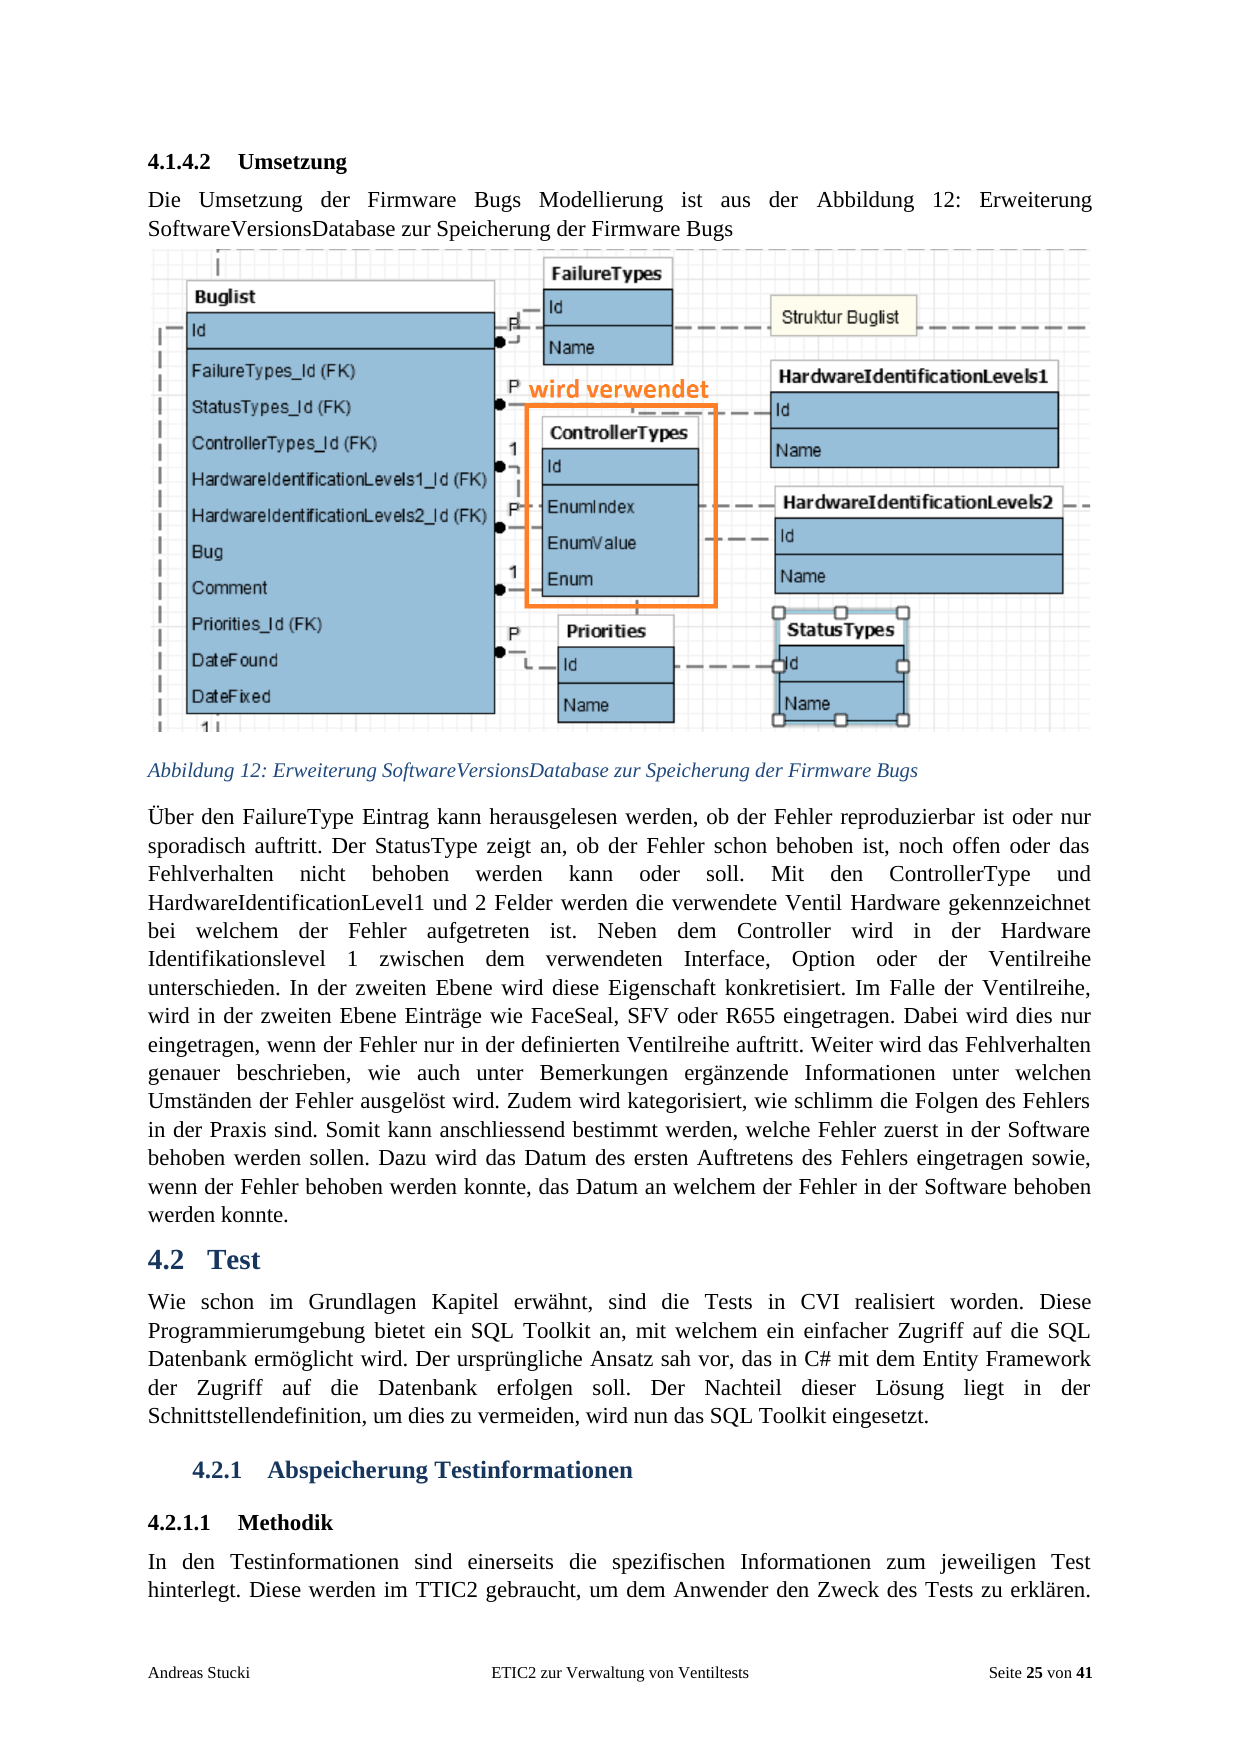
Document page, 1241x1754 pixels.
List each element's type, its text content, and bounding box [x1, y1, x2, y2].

text Über den FailureType Eintrag kann herausgelesen werden, ob der Fehler reproduzierbar ist oder nur sporadisch auftritt. Der StatusType zeigt an, ob der Fehler schon behoben ist, noch offen oder das Fehlverhalten nicht behoben werden kann oder soll. Mit den ControllerType und HardwareIdentificationLevel1 und 2 Felder werden die verwendete Ventil Hardware gekennzeichnet bei welchem der Fehler aufgetreten ist. Neben dem Controller wird in der Hardware Identifikationslevel 1 zwischen dem verwendeten Interface, Option oder der Ventilreihe unterschieden. In der zweiten Ebene wird diese Eigenschaft konkretisiert. Im Falle der Ventilreihe, wird in der zweiten Ebene Einträge wie FaceSeal, SFV oder R655 eingetragen. Dabei wird dies nur eingetragen, wenn der Fehler nur in der definierten Ventilreihe auftritt. Weiter wird das Fehlverhalten genauer beschrieben, wie auch unter Bemerkungen ergänzende Informationen unter welchen Umständen der Fehler ausgelöst wird. Zudem wird kategorisiert, wie schlimm die Folgen des Fehlers in der Praxis sind. Somit kann anschliessend bestimmt werden, welche Fehler zuerst in der Software behoben werden sollen. Dazu wird das Datum des ersten Auftretens des Fehlers eingetragen sowie, wenn der Fehler behoben werden konnte, das Datum an welchem der Fehler in der Software behoben werden konnte. [148, 803, 1092, 1228]
picture [149, 249, 1089, 731]
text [148, 1548, 1092, 1603]
subtitle Abspeicherung Testinformationen [192, 1456, 1092, 1484]
subtitle Test [148, 1242, 1092, 1276]
subtitle Umsetzung [148, 148, 1092, 174]
text Die Umsetzung der Firmware Bugs Modellierung ist aus der Abbildung 12: Erweiterung SoftwareVersionsDatabase zur Speicherung der Firmware Bugs [148, 187, 1092, 241]
text Wie schon im Grundlagen Kapitel erwähnt, sind die Tests in CVI realisiert worden. Diese Programmierumgebung bietet ein SQL Toolkit an, mit welchem ein einfacher Zugriff auf die SQL Datenbank ermöglicht wird. Der ursprüngliche Ansatz sah vor, das in C# mit dem Entity Framework der Zugriff auf die Datenbank erfolgen soll. Der Nachteil dieser Lösung liegt in der Schnittstellendefinition, um dies zu vermeiden, wird nun das SQL Toolkit eingesetzt. [148, 1288, 1092, 1428]
subtitle Methodik [148, 1509, 1092, 1536]
